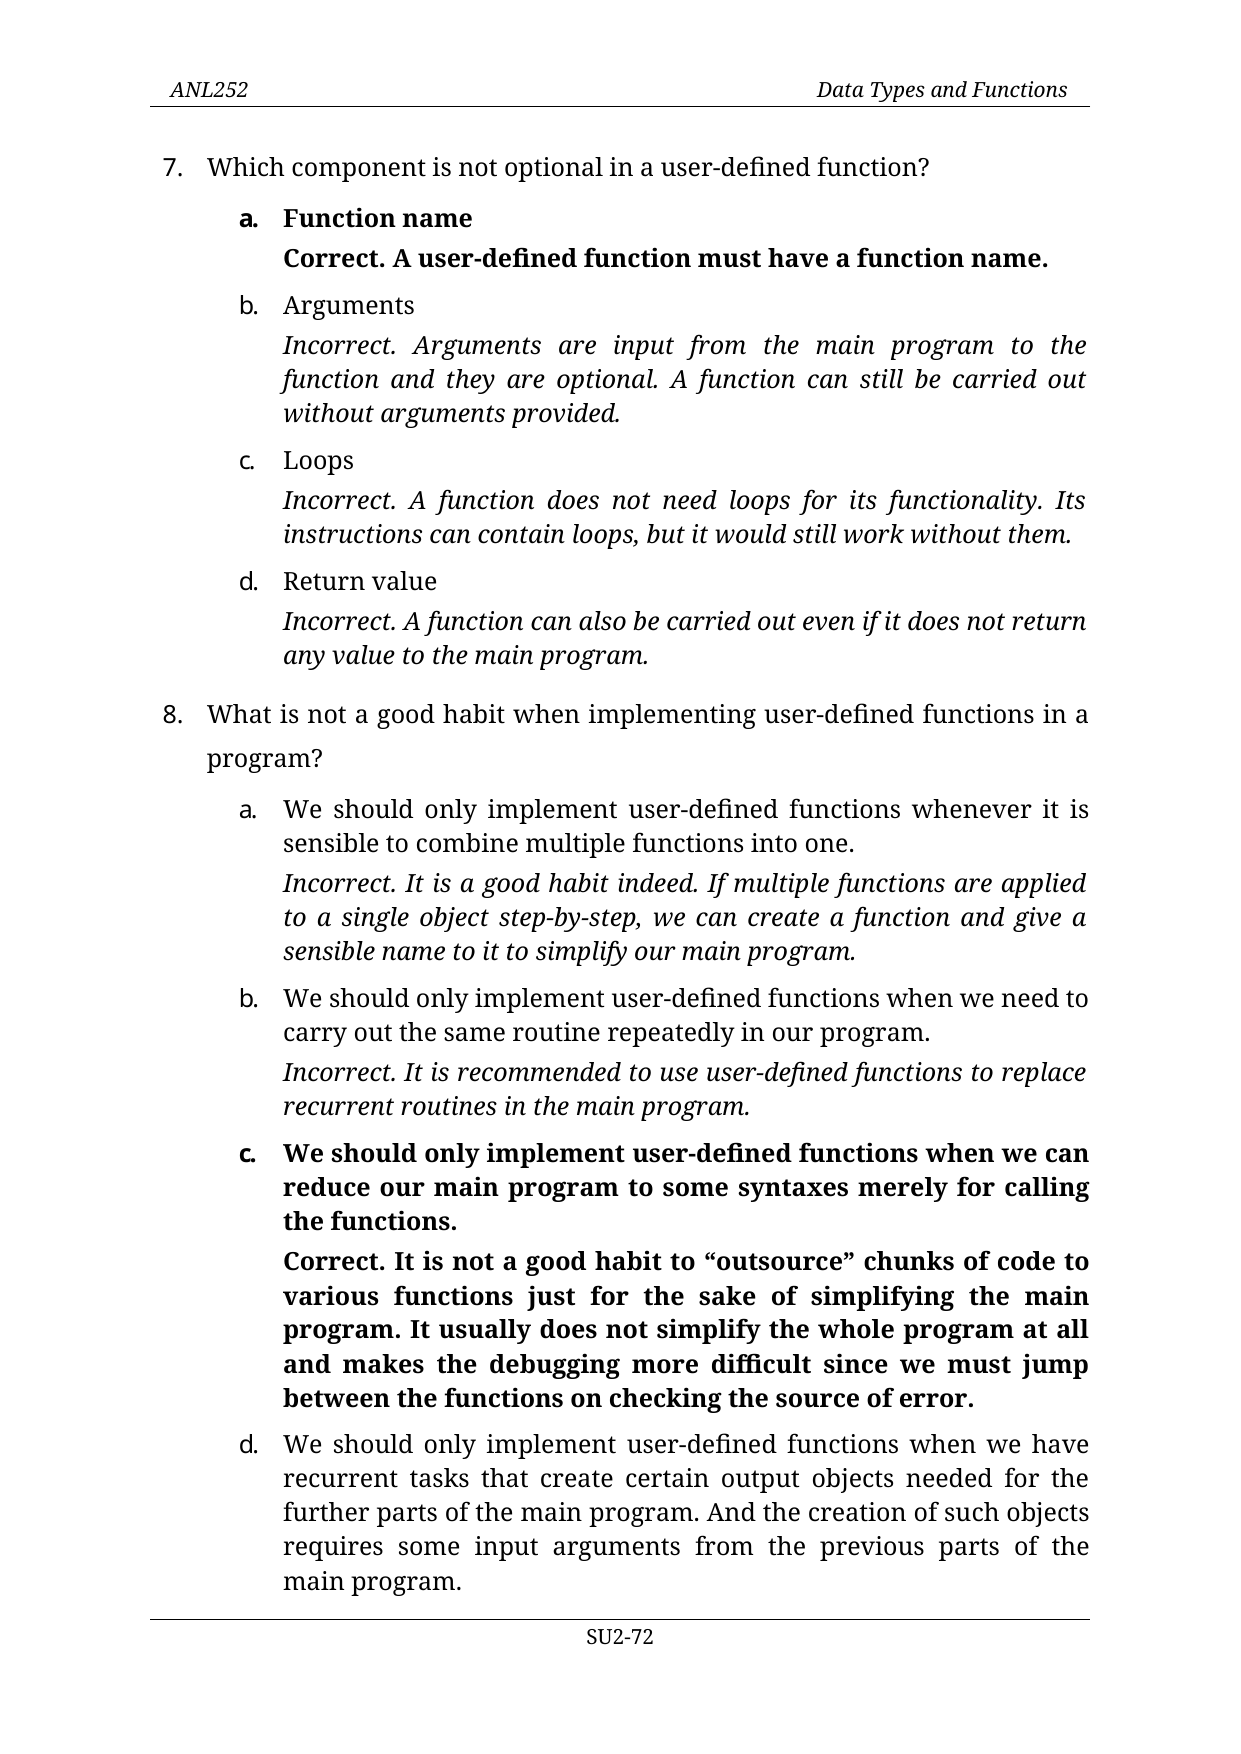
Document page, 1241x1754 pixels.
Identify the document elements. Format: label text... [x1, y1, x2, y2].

text Correct. It is not a good habit to “outsource” chunks of code to various functions just for the sake of simplifying the main program. It usually does not simplify the whole program at all and makes the debugging more difficult since we must jump between the functions on checking the source of error. [283, 1244, 1090, 1414]
list We should only implement user-defined functions when we have recurrent tasks that create certain output objects needed for the further parts of the main program. And the creation of such objects requires some input arguments from the previous parts of the main program. [239, 1427, 1090, 1597]
text Incorrect. It is recommended to use user-defined functions to replace recurrent routines in the main program. [283, 1055, 1090, 1123]
list Return value [239, 563, 1090, 597]
text Incorrect. A function does not need loops for its functionality. Its instructions can contain loops, but it would still work without them. [283, 483, 1090, 551]
text Incorrect. A function can also be carried out even if it does not return any value to the main program. [283, 604, 1090, 672]
text Incorrect. It is a good habit indeed. If multiple functions are applied to a single object step-by-step, we can create a function and give a sensible name to it to simplify our main program. [283, 866, 1090, 968]
text Incorrect. Arguments are input from the main program to the function and they are optional. A function can still be carried out without arguments provided. [283, 328, 1090, 430]
list We should only implement user-defined functions when we can reduce our main program to some syntaxes merely for calling the functions. [239, 1136, 1090, 1238]
list We should only implement user-defined functions whenever it is sensible to combine multiple functions into one. [239, 792, 1090, 860]
list Arguments [239, 287, 1090, 321]
list What is not a good habit when implementing user-defined functions in a program? [162, 697, 1090, 775]
list Which component is not optional in a user-defined function? [162, 150, 1090, 184]
list Function name [239, 201, 1090, 234]
list Loops [239, 442, 1090, 476]
text Correct. A user-defined function must have a function name. [283, 241, 1090, 275]
list We should only implement user-defined functions when we need to carry out the same routine repeatedly in our program. [239, 981, 1090, 1049]
